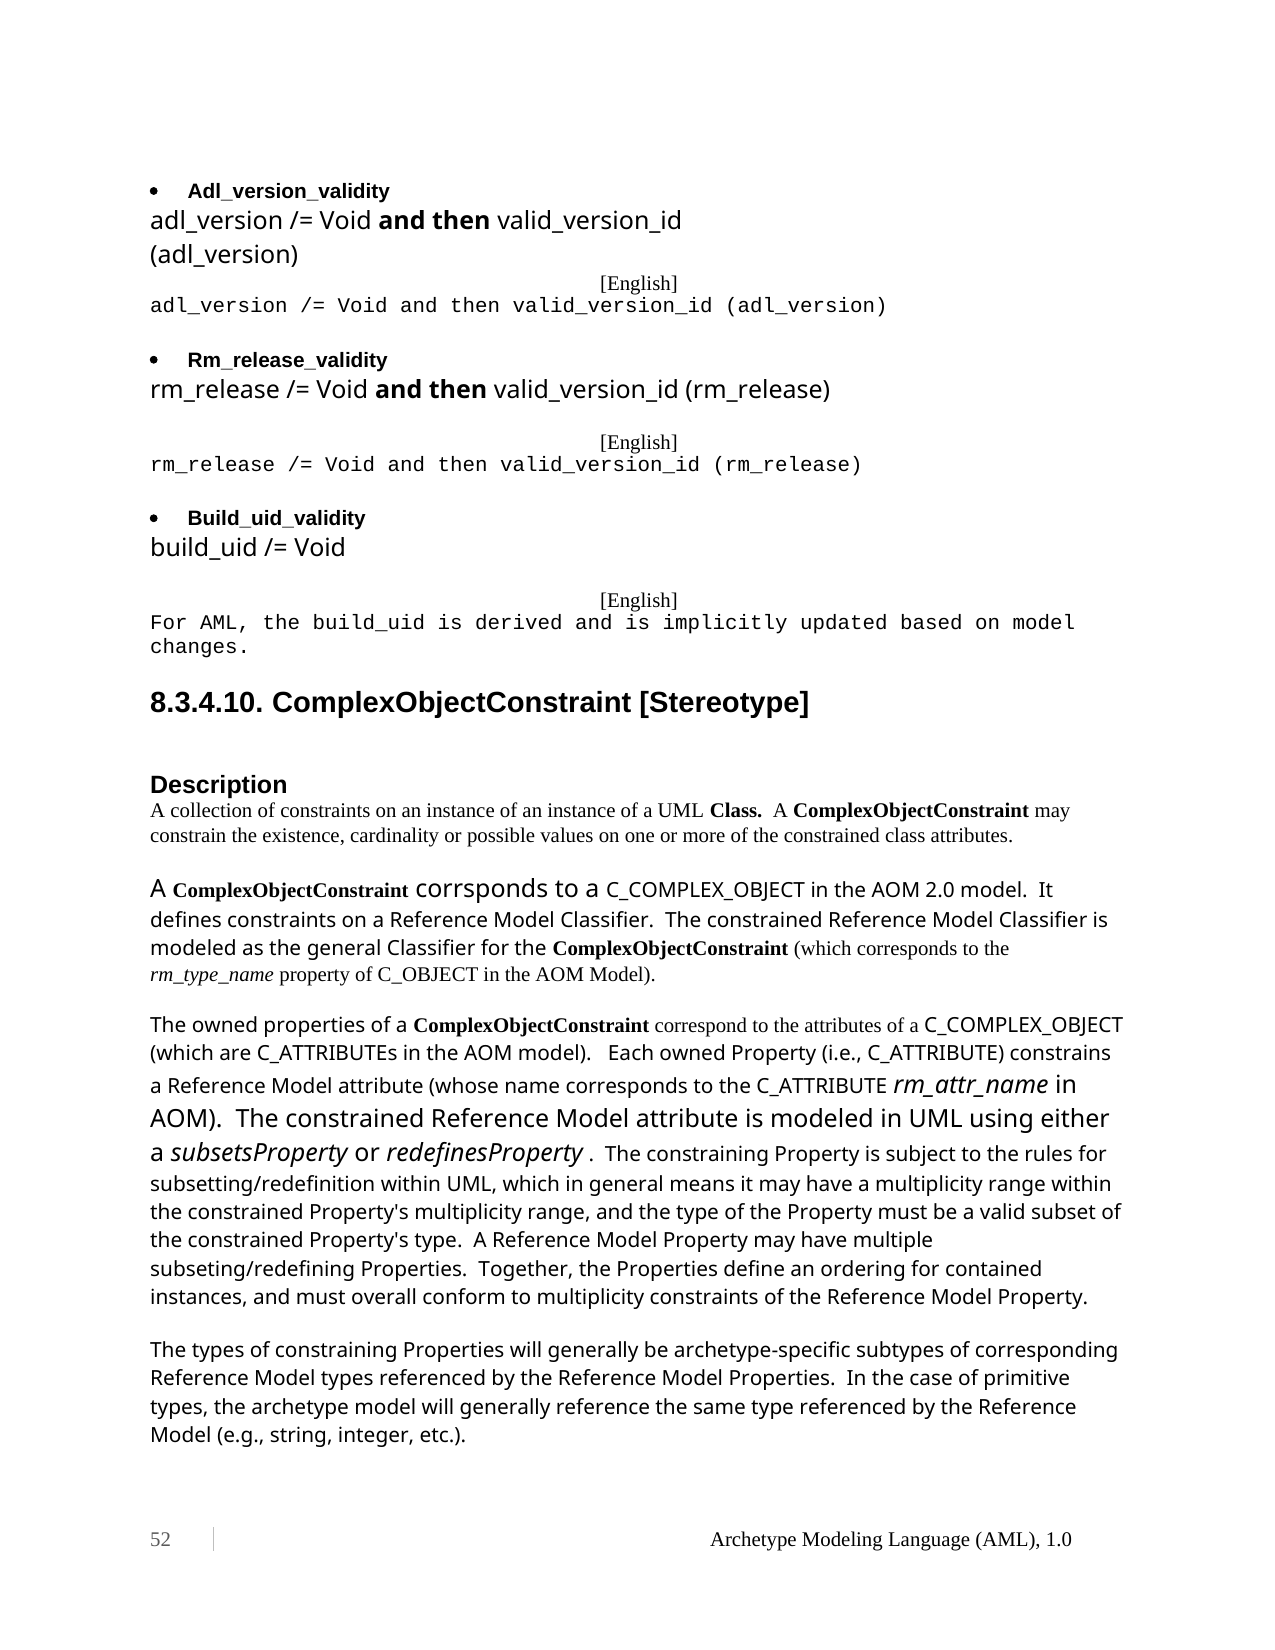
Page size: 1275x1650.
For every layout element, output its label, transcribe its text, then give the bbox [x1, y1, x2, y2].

text rm_release /= Void and then valid_version_id (rm_release) [150, 454, 1125, 477]
list Build_uid_validity [150, 506, 1125, 530]
text (adl_version) [150, 237, 1125, 271]
list Rm_release_validity [150, 347, 1125, 371]
text A collection of constraints on an instance of an instance of a UML Class. A ComplexObjectConstraint may constrain the existence, cardinality or possible values on one or more of the constrained class attributes. [150, 798, 1125, 847]
text rm_release /= Void and then valid_version_id (rm_release) [150, 371, 1125, 406]
text build_uid /= Void [150, 530, 1125, 564]
subtitle ComplexObjectConstraint [Stereotype] [150, 685, 1125, 719]
text The owned properties of a ComplexObjectConstraint correspond to the attributes of a C_COMPLEX_OBJECT (which are C_ATTRIBUTEs in the AOM model). Each owned Property (i.e., C_ATTRIBUTE) constrains a Reference Model attribute (whose name corresponds to the C_ATTRIBUTE rm_attr_name in AOM). The constrained Reference Model attribute is modeled in UML using either a subsetsProperty or redefinesProperty . The constraining Property is subject to the rules for subsetting/redefinition within UML, which in general means it may have a multiplicity range within the constrained Property's multiplicity range, and the type of the Property must be a valid subset of the constrained Property's type. A Reference Model Property may have multiple subseting/redefining Properties. Together, the Properties define an ordering for contained instances, and must overall conform to multiplicity constraints of the Reference Model Property. [150, 1010, 1125, 1311]
text Description [150, 770, 1125, 798]
text [English] [525, 429, 1125, 454]
list Adl_version_validity [150, 179, 1125, 203]
text adl_version /= Void and then valid_version_id (adl_version) [150, 295, 1125, 319]
text [English] [525, 271, 1125, 295]
text [English] [525, 588, 1125, 612]
text The types of constraining Properties will generally be archetype-specific subtypes of corresponding Reference Model types referenced by the Reference Model Properties. In the case of primitive types, the archetype model will generally reference the same type referenced by the Reference Model (e.g., string, integer, etc.). [150, 1335, 1125, 1449]
text A ComplexObjectConstraint corrsponds to a C_COMPLEX_OBJECT in the AOM 2.0 model. It defines constraints on a Reference Model Classifier. The constrained Reference Model Classifier is modeled as the general Classifier for the ComplexObjectConstraint (which corresponds to the rm_type_name property of C_OBJECT in the AOM Model). [150, 871, 1125, 986]
text adl_version /= Void and then valid_version_id [150, 203, 1125, 237]
text For AML, the build_uid is derived and is implicitly updated based on model changes. [150, 612, 1125, 659]
